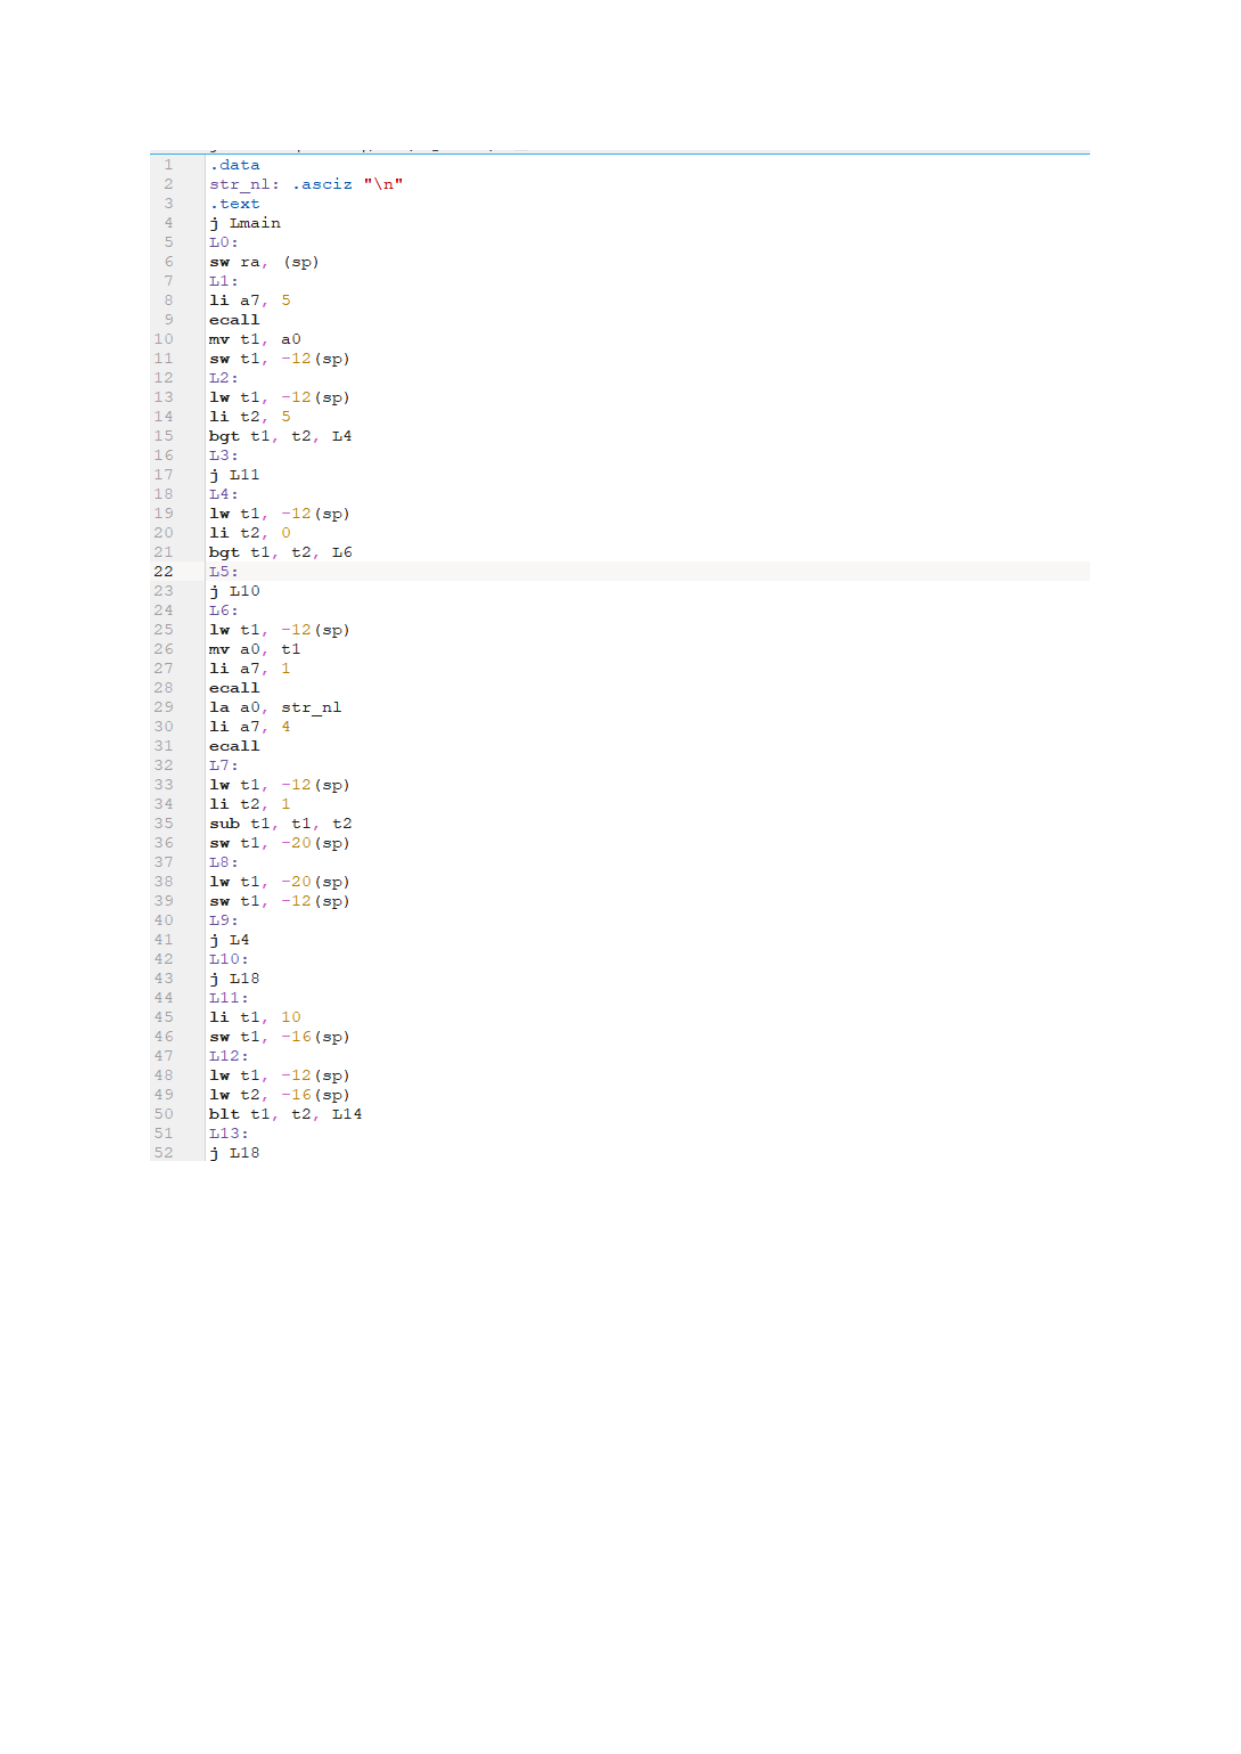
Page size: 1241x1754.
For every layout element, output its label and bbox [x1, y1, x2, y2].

picture [150, 150, 1091, 1161]
